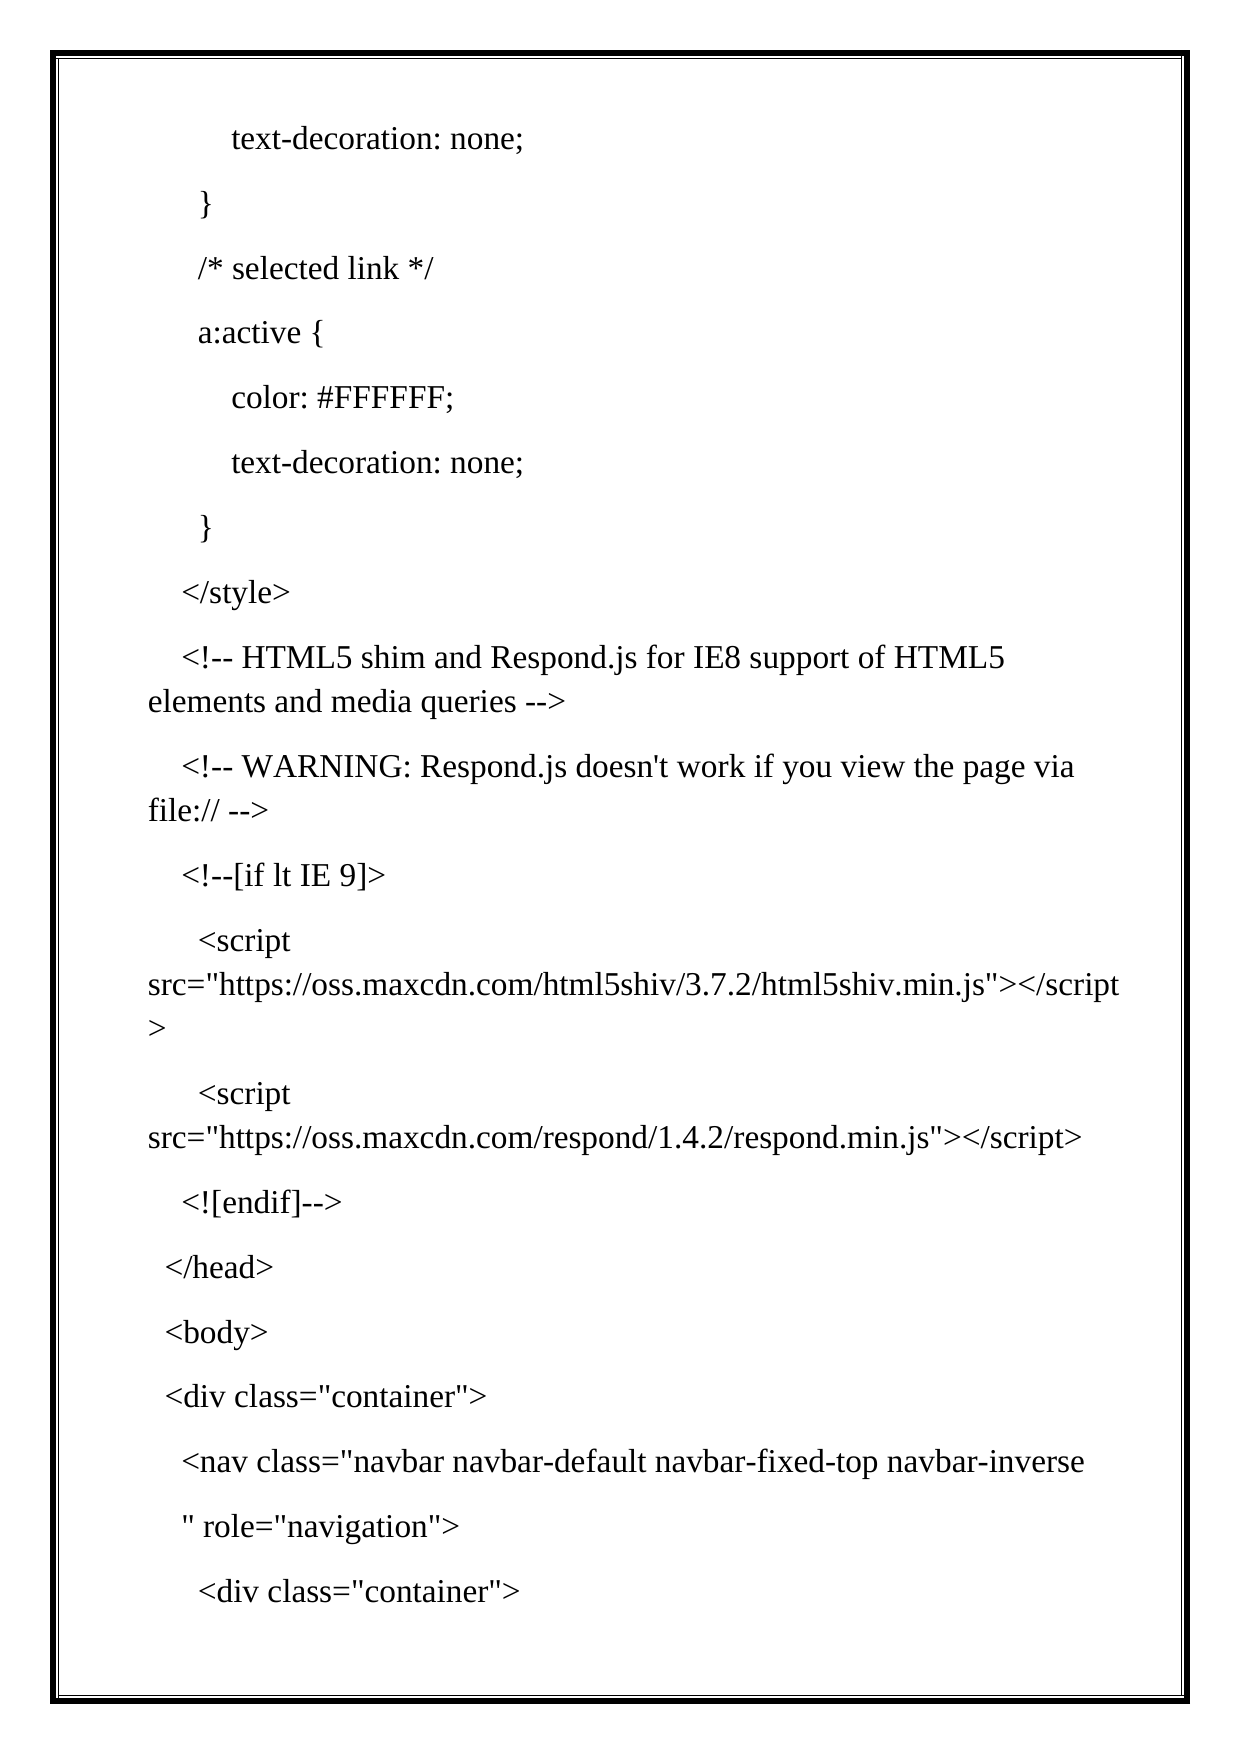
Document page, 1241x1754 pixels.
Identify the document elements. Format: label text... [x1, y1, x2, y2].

text /* selected link */ [148, 248, 1122, 286]
text } [148, 183, 1122, 221]
text <nav class="navbar navbar-default navbar-fixed-top navbar-inverse [148, 1442, 1122, 1480]
text } [148, 507, 1122, 546]
text <script src="https://oss.maxcdn.com/html5shiv/3.7.2/html5shiv.min.js"></script> [148, 920, 1122, 1047]
text <!--[if lt IE 9]> [148, 855, 1122, 893]
text text-decoration: none; [148, 118, 1122, 156]
text <script src="https://oss.maxcdn.com/respond/1.4.2/respond.min.js"></script> [148, 1073, 1122, 1156]
text </style> [148, 572, 1122, 611]
text " role="navigation"> [148, 1507, 1122, 1545]
text <div class="container"> [148, 1377, 1122, 1415]
text a:active { [148, 313, 1122, 351]
text color: #FFFFFF; [148, 378, 1122, 416]
text </head> [148, 1247, 1122, 1285]
text <!-- HTML5 shim and Respond.js for IE8 support of HTML5 elements and media queries --> [148, 637, 1122, 720]
text <body> [148, 1312, 1122, 1350]
text <div class="container"> [148, 1571, 1122, 1610]
text text-decoration: none; [148, 443, 1122, 481]
text <![endif]--> [148, 1182, 1122, 1220]
text <!-- WARNING: Respond.js doesn't work if you view the page via file:// --> [148, 746, 1122, 829]
